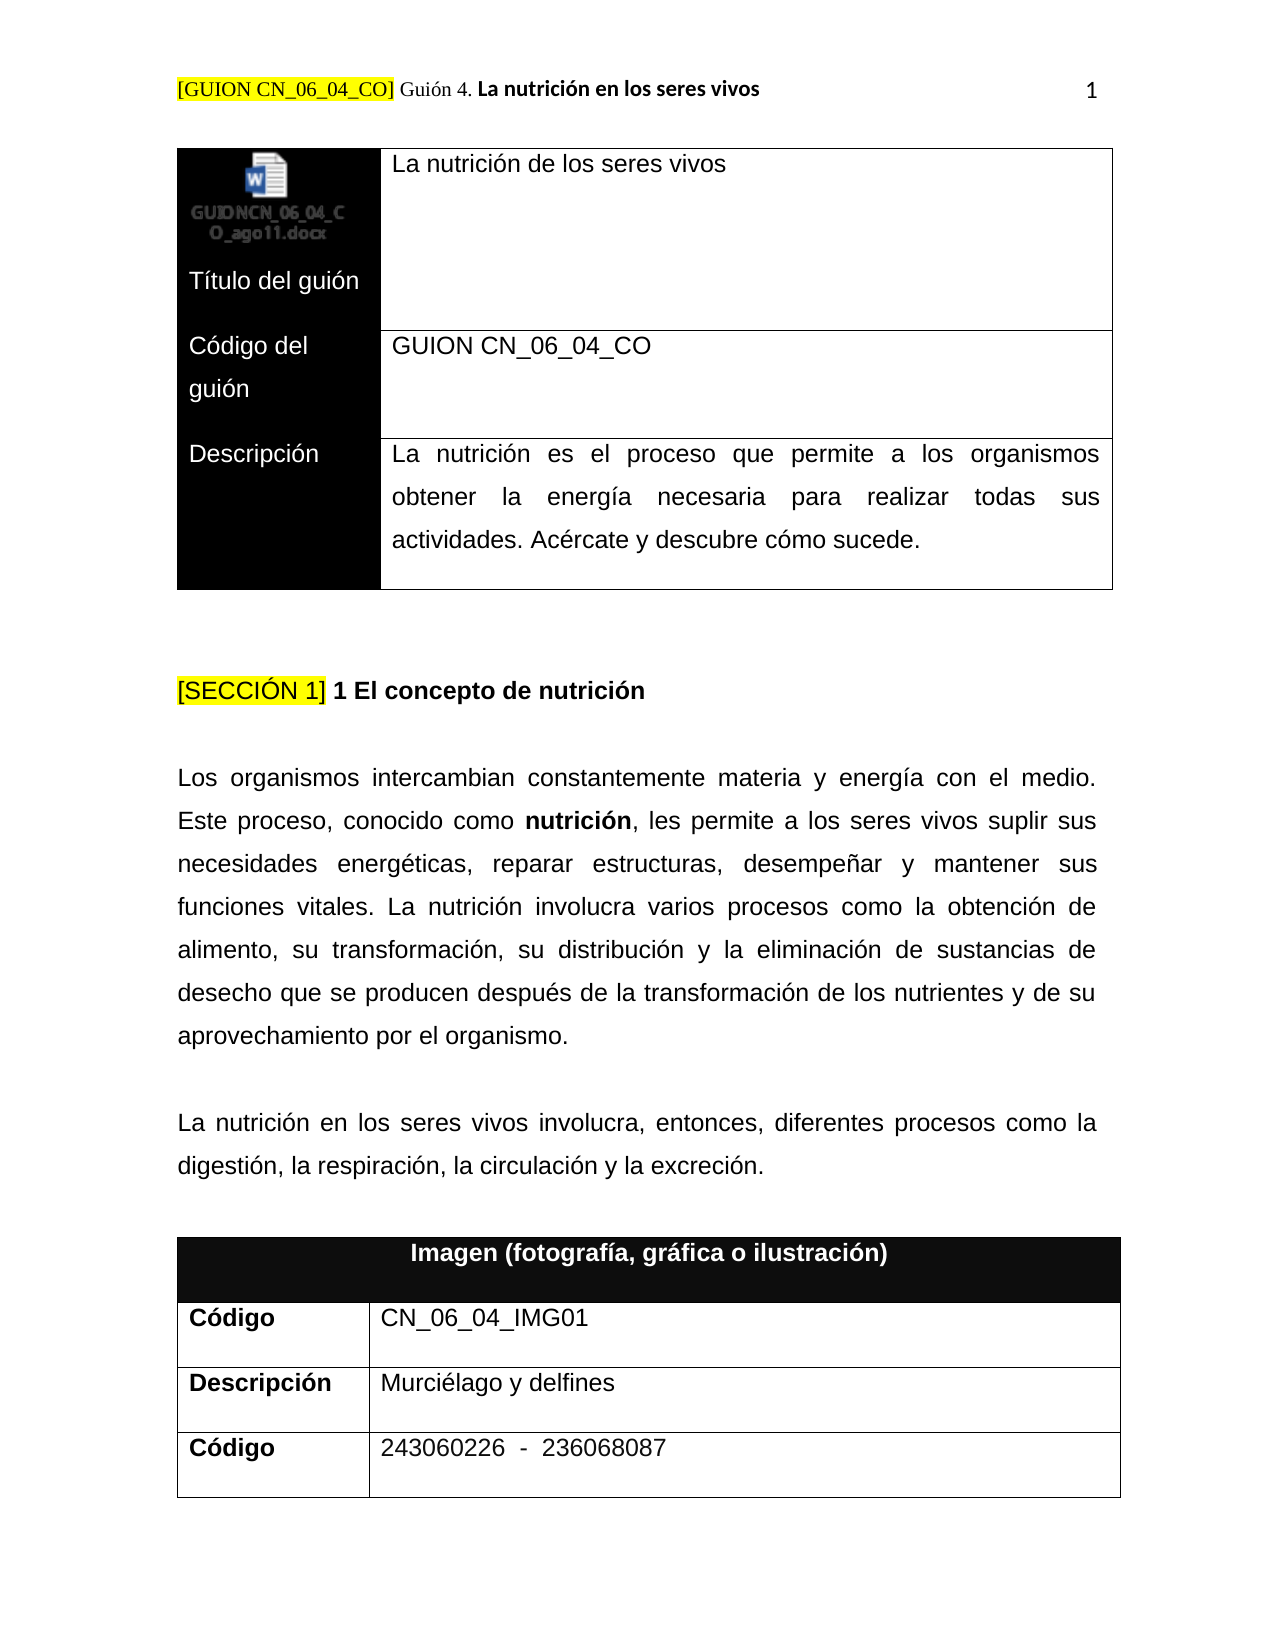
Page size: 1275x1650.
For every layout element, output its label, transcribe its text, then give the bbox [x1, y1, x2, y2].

table_cell La nutrición es el proceso que permite a los organismos obtener la energía necesaria para realizar todas sus actividades. Acércate y descubre cómo sucede. [381, 439, 1112, 589]
table_cell Descripción [178, 1368, 369, 1432]
table_header Imagen (fotografía, gráfica o ilustración) [178, 1238, 1120, 1302]
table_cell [178, 1433, 369, 1497]
table_cell GUION CN_06_04_CO [381, 331, 1112, 438]
table_cell CN_06_04_IMG01 [370, 1303, 1120, 1367]
table_header La nutrición de los seres vivos [381, 149, 1112, 330]
text La nutrición en los seres vivos involucra, entonces, diferentes procesos como la digestión, la respiración, la circulación y la excreción. [177, 1108, 1098, 1179]
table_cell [370, 1433, 1120, 1497]
text [SECCIÓN 1] 1 El concepto de nutrición [326, 676, 1098, 705]
text Los organismos intercambian constantemente materia y energía con el medio. Este proceso, conocido como nutrición, les permite a los seres vivos suplir sus necesidades energéticas, reparar estructuras, desempeñar y mantener sus funciones vitales. La nutrición involucra varios procesos como la obtención de alimento, su transformación, su distribución y la eliminación de sustancias de desecho que se producen después de la transformación de los nutrientes y de su aprovechamiento por el organismo. [177, 763, 1098, 1050]
table_header Título del guión [178, 149, 380, 330]
table_cell Código del guión [178, 331, 380, 438]
table_cell Código [178, 1303, 369, 1367]
table_cell Descripción [178, 439, 380, 589]
table_cell Murciélago y delfines [370, 1368, 1120, 1432]
